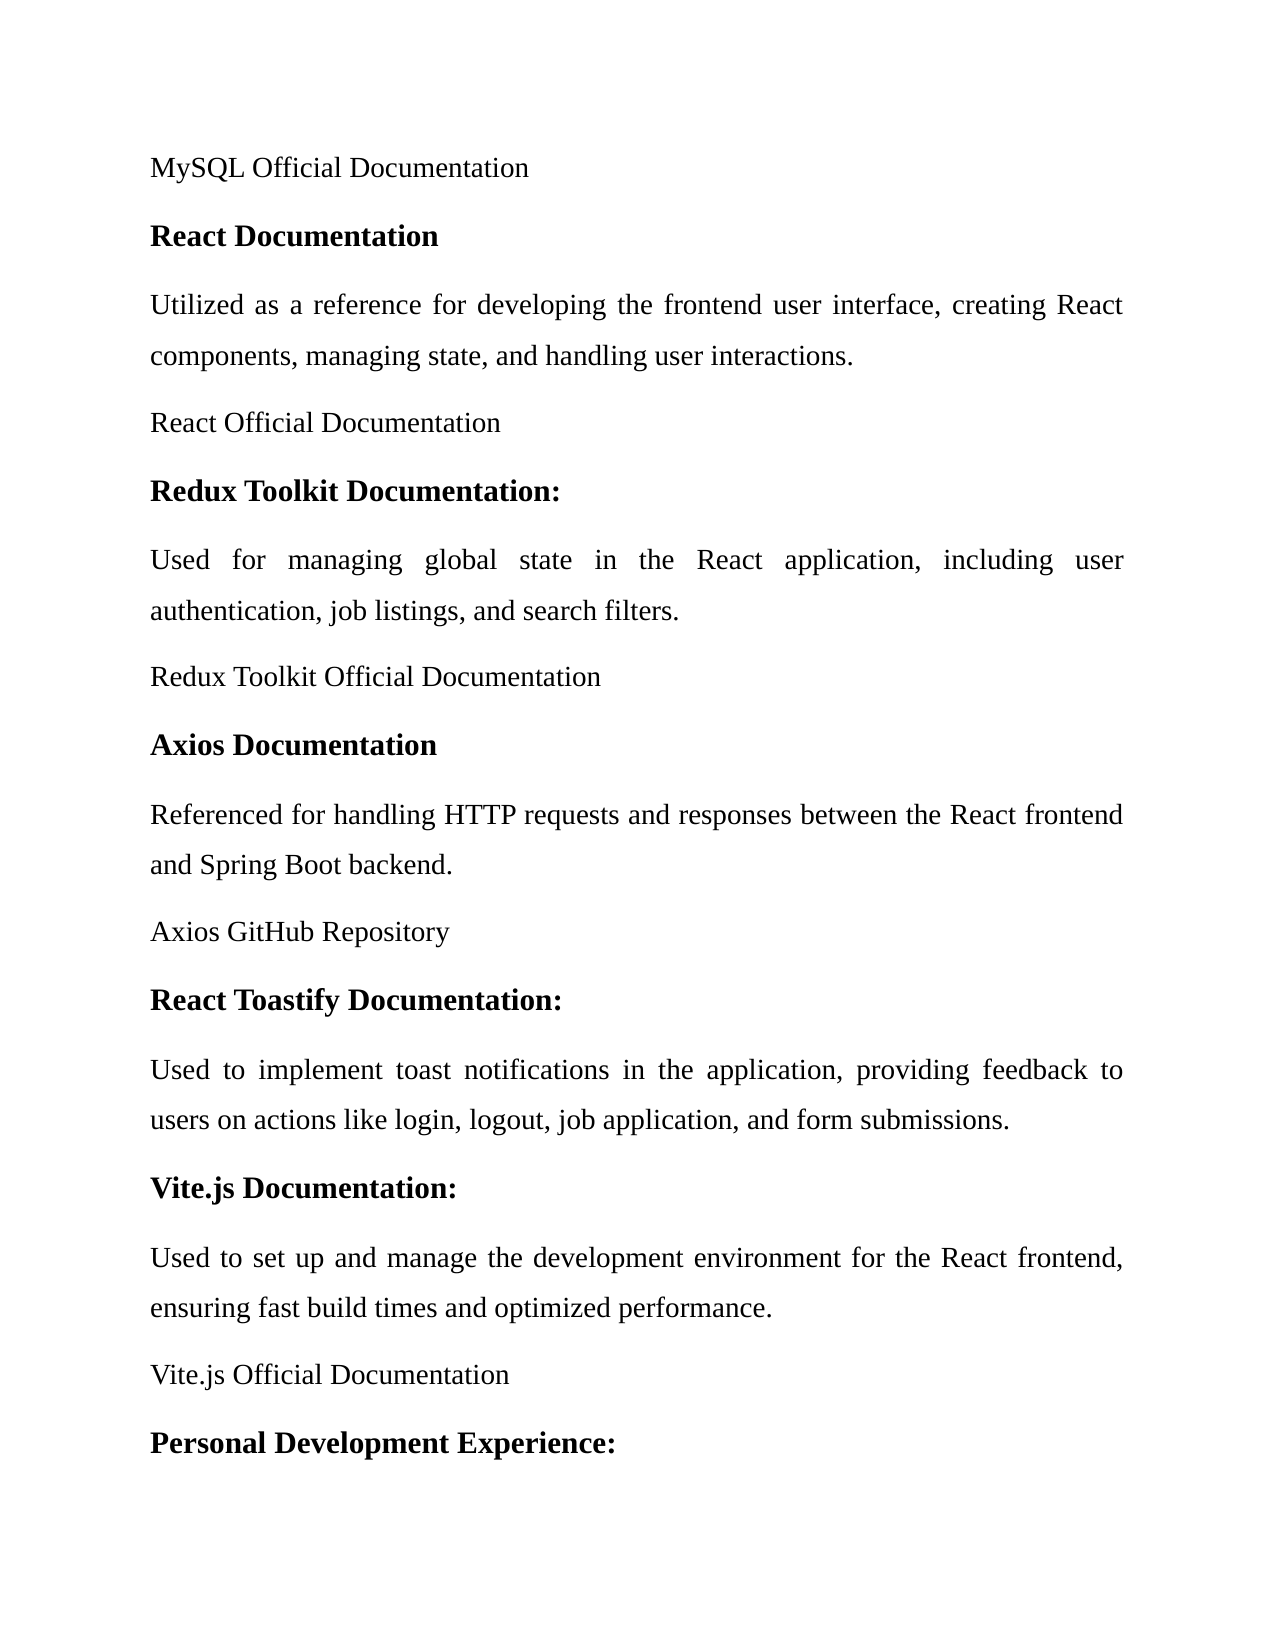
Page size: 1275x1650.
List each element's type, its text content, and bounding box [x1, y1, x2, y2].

text Used to set up and manage the development environment for the React frontend, ensuring fast build times and optimized performance. [150, 1240, 1125, 1323]
text Redux Toolkit Documentation: [150, 472, 1125, 508]
text Vite.js Official Documentation [150, 1357, 1125, 1391]
text Axios GitHub Repository [150, 914, 1125, 948]
text MySQL Official Documentation [150, 150, 1125, 183]
text Referenced for handling HTTP requests and responses between the React frontend and Spring Boot backend. [150, 797, 1125, 881]
text React Documentation [150, 217, 1125, 253]
text React Official Documentation [150, 405, 1125, 438]
text React Toastify Documentation: [150, 981, 1125, 1017]
text Used to implement toast notifications in the application, providing feedback to users on actions like login, logout, job application, and form submissions. [150, 1052, 1125, 1136]
text Axios Documentation [150, 727, 1125, 762]
text Utilized as a reference for developing the frontend user interface, creating React components, managing state, and handling user interactions. [150, 287, 1125, 371]
text Personal Development Experience: [150, 1424, 1125, 1460]
text Redux Toolkit Official Documentation [150, 659, 1125, 693]
text Used for managing global state in the React application, including user authentication, job listings, and search filters. [150, 542, 1125, 626]
text Vite.js Documentation: [150, 1169, 1125, 1205]
